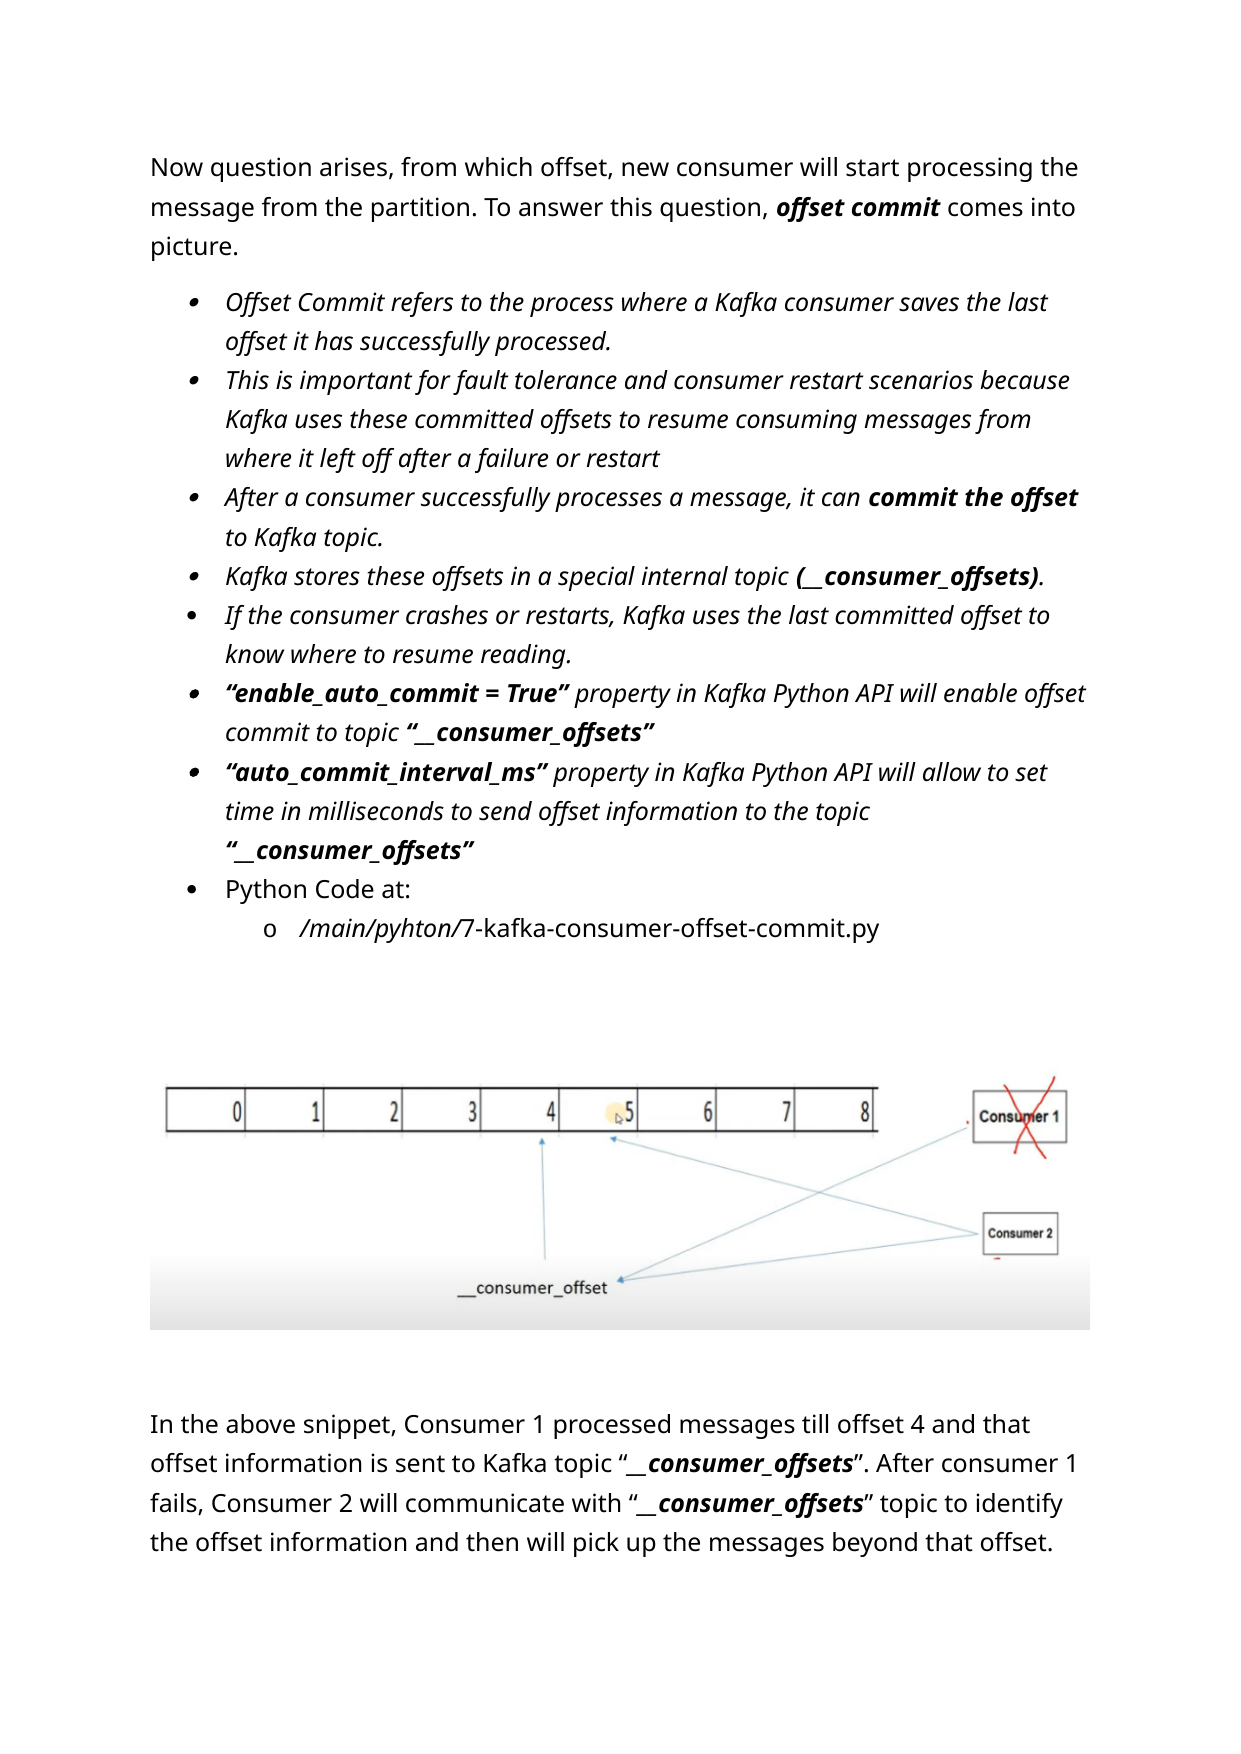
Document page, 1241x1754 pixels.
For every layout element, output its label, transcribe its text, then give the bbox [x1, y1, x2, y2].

picture [150, 1045, 1091, 1330]
list Python Code at: [187, 872, 1090, 906]
list This is important for fault tolerance and consumer restart scenarios because Kafka uses these committed offsets to resume consuming messages from where it left off after a failure or restart [187, 362, 1090, 475]
list “enable_auto_commit = True” property in Kafka Python API will enable offset commit to topic “__consumer_offsets” [187, 676, 1090, 749]
text Now question arises, from which offset, new consumer will start processing the message from the partition. To answer this question, offset commit comes into picture. [150, 150, 1090, 262]
list /main/pyhton/7-kafka-consumer-offset-commit.py [262, 911, 1090, 945]
text In the above snippet, Consumer 1 processed messages till offset 4 and that offset information is sent to Kafka topic “__consumer_offsets”. After consumer 1 fails, Consumer 2 will communicate with “__consumer_offsets” topic to identify the offset information and then will pick up the messages beyond that offset. [150, 1407, 1090, 1558]
list “auto_commit_interval_ms” property in Kafka Python API will allow to set time in milliseconds to send offset information to the topic “__consumer_offsets” [187, 754, 1090, 867]
list Offset Commit refers to the process where a Kafka consumer saves the last offset it has successfully processed. [187, 284, 1090, 357]
list After a consumer successfully processes a message, it can commit the offset to Kafka topic. [187, 480, 1090, 553]
list Kafka stores these offsets in a special internal topic (__consumer_offsets). [187, 558, 1090, 592]
list If the consumer crashes or restarts, Kafka uses the last committed offset to know where to resume reading. [187, 597, 1090, 671]
